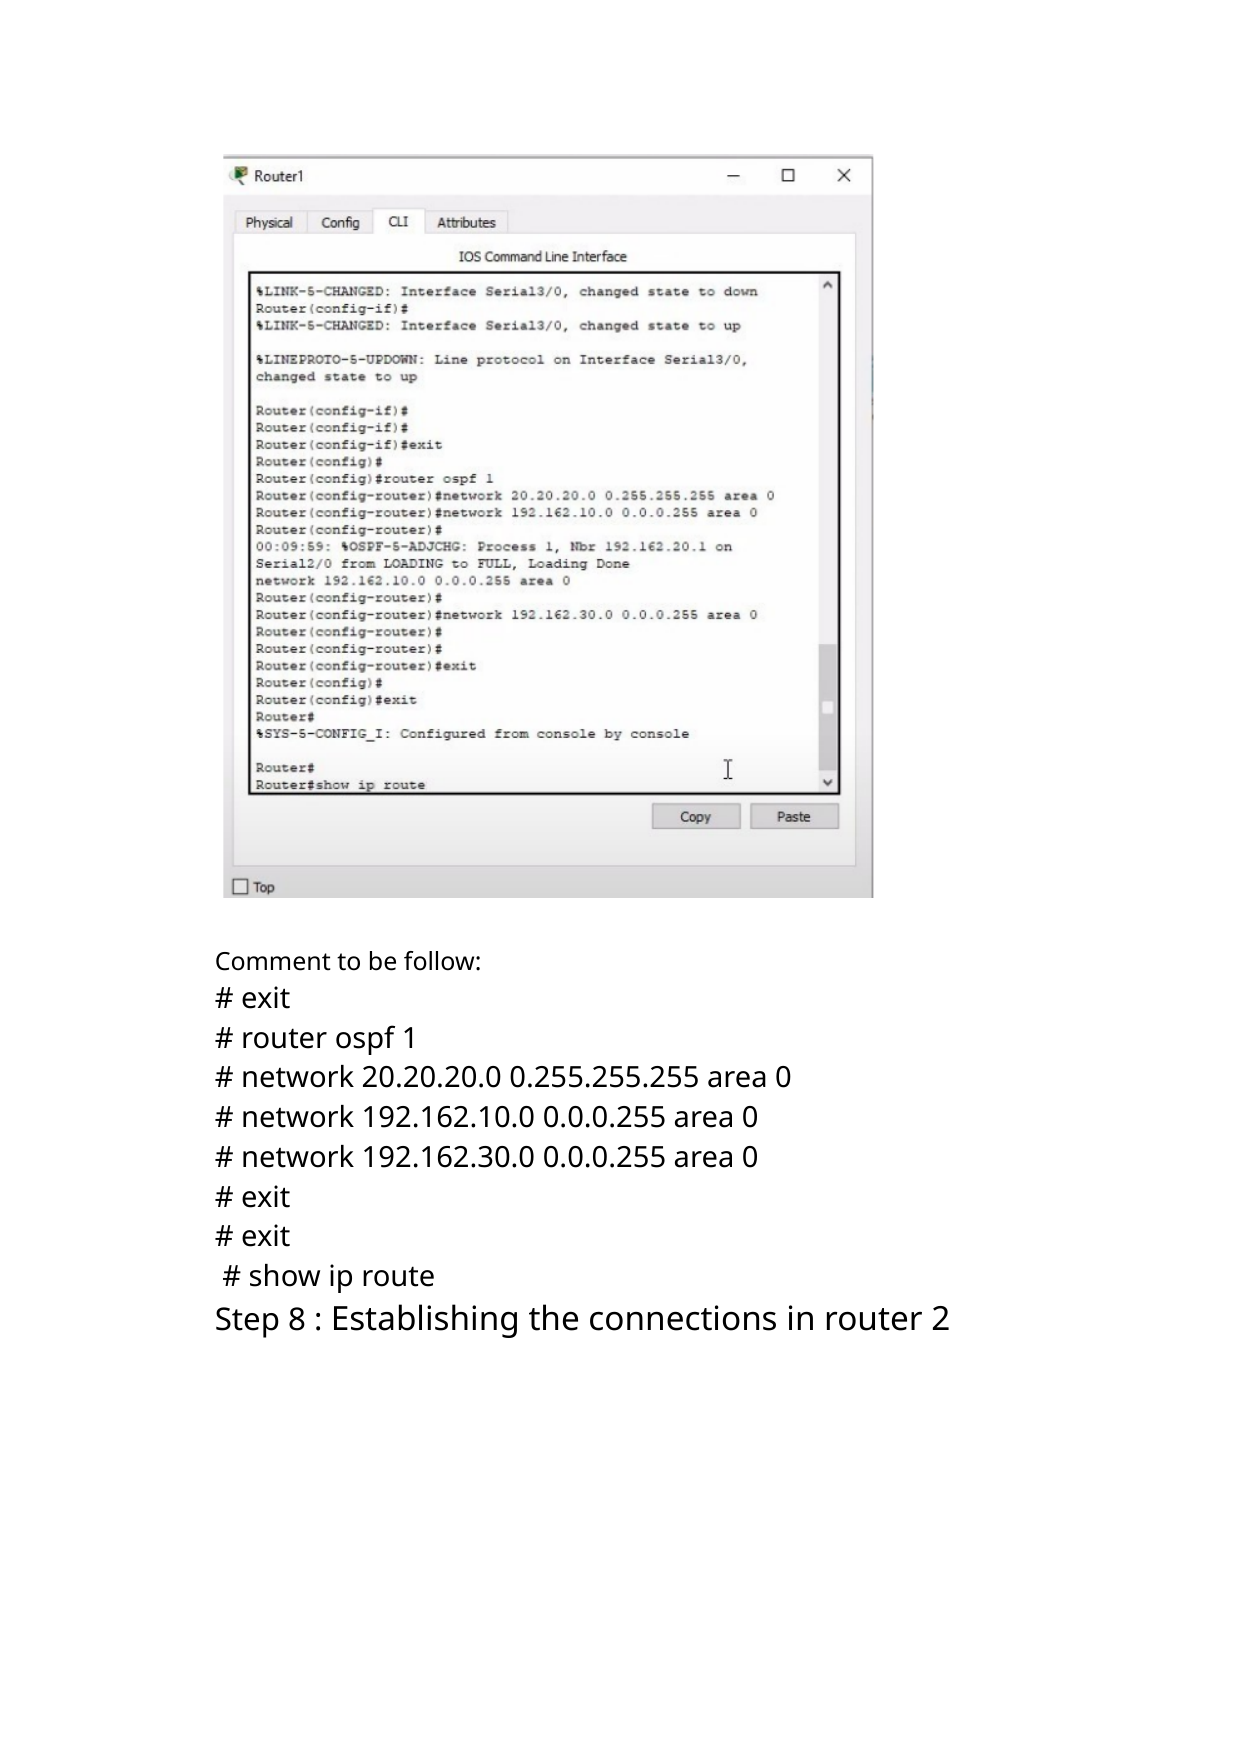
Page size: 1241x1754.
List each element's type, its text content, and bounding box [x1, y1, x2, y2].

list # show ip route [214, 1255, 1078, 1295]
list Step 8 : Establishing the connections in router 2 [214, 1295, 1078, 1340]
list # network 20.20.20.0 0.255.255.255 area 0 [214, 1057, 1078, 1096]
list # network 192.162.10.0 0.0.0.255 area 0 [214, 1096, 1078, 1136]
list # exit [214, 1176, 1078, 1216]
list # network 192.162.30.0 0.0.0.255 area 0 [214, 1136, 1078, 1176]
list Comment to be follow: [214, 943, 1078, 977]
list # exit [214, 1216, 1078, 1255]
list # router ospf 1 [214, 1017, 1078, 1057]
picture [223, 154, 874, 898]
list # exit [214, 977, 1078, 1017]
